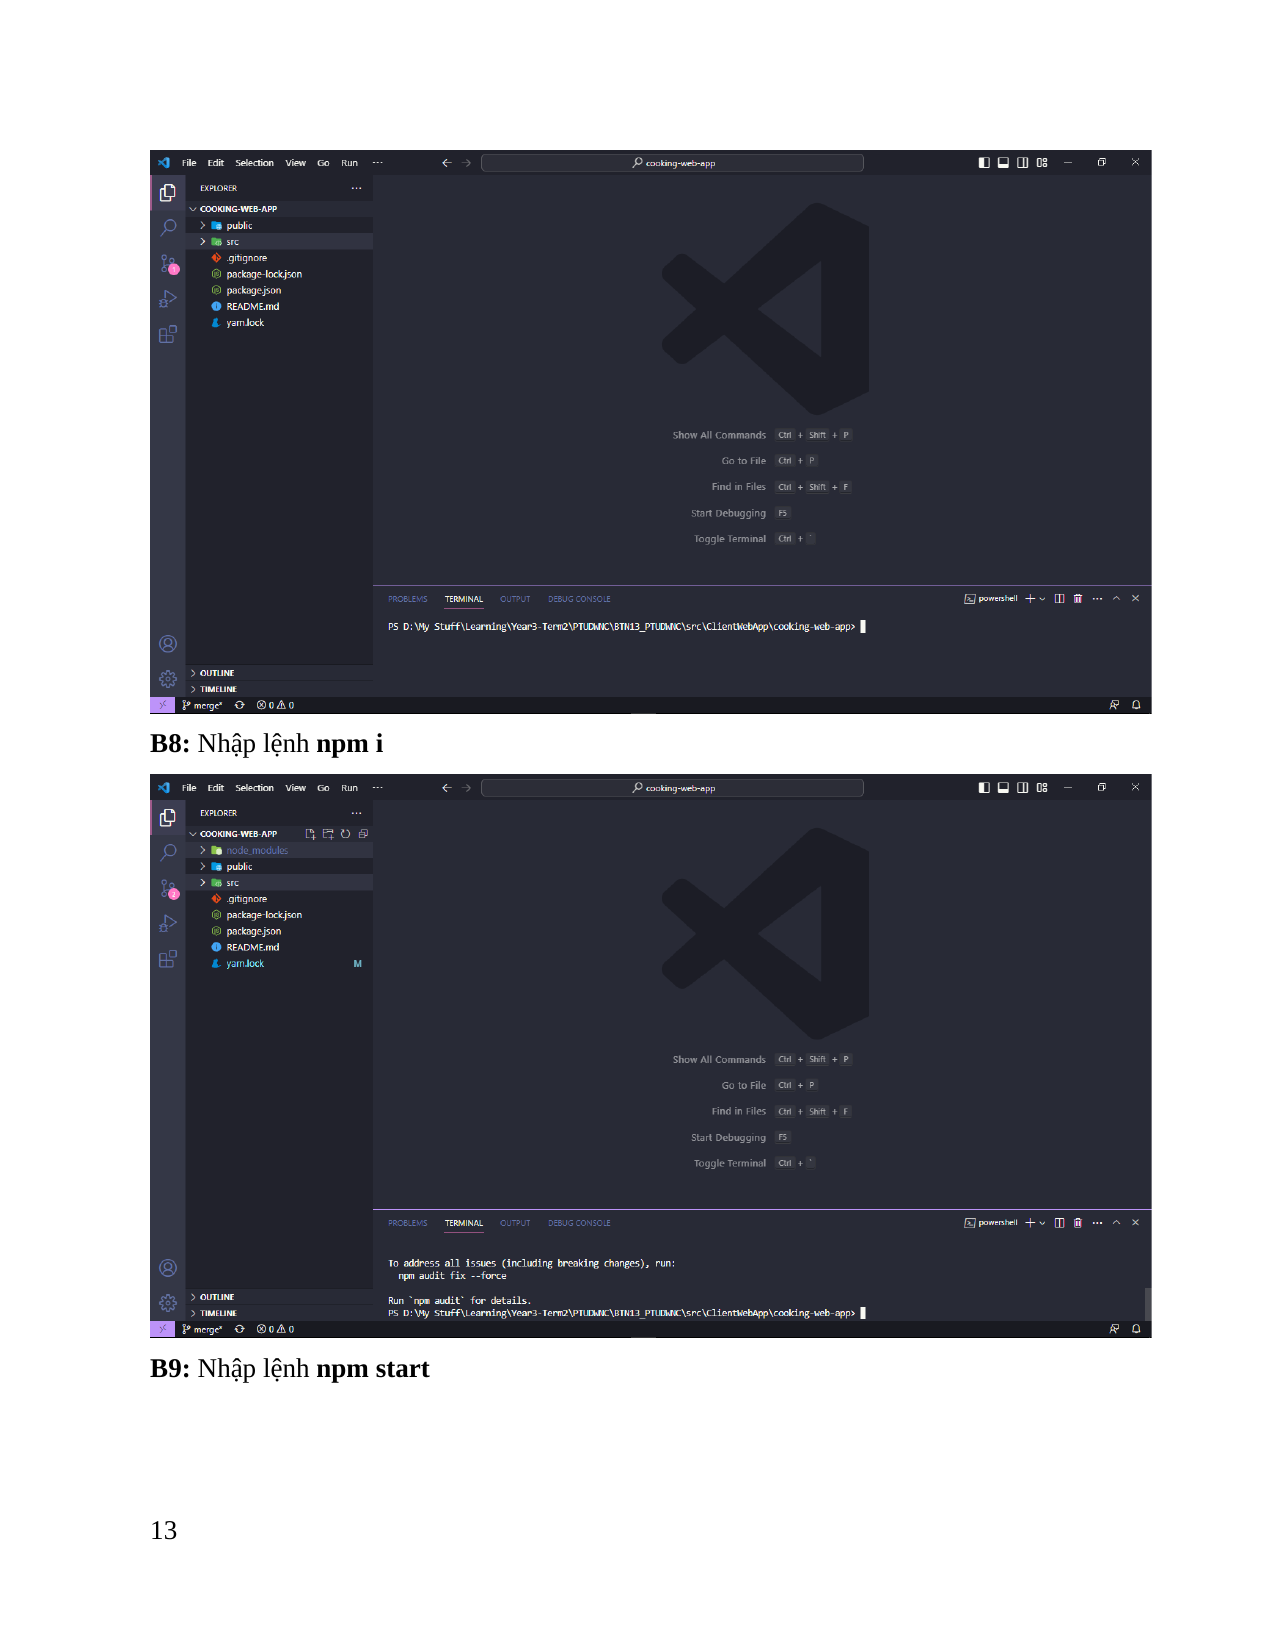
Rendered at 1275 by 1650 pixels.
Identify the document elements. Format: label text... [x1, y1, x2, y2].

text B9: Nhập lệnh npm start [150, 1352, 1152, 1383]
picture [150, 150, 1152, 714]
picture [150, 774, 1152, 1338]
text B8: Nhập lệnh npm i [150, 728, 1152, 759]
